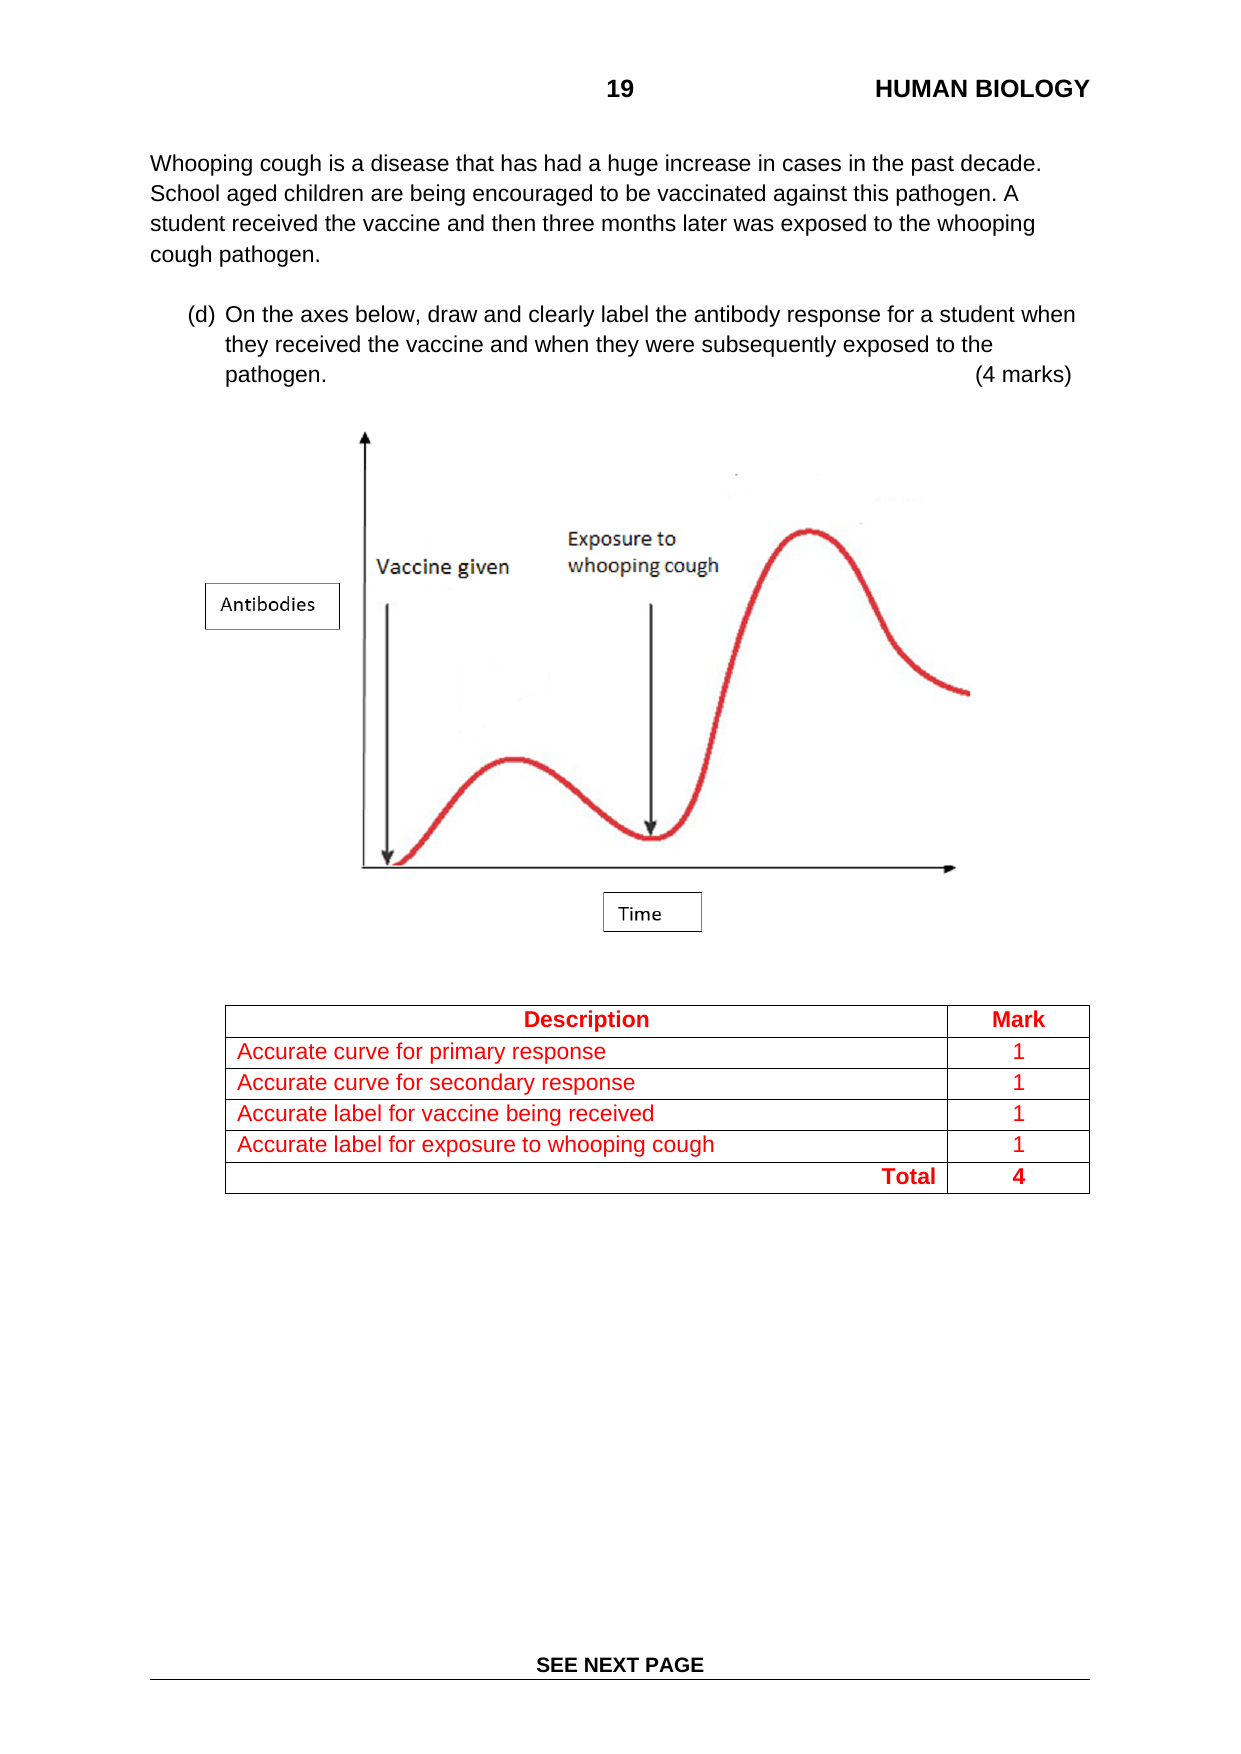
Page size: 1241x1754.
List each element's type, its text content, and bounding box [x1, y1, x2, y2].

table_cell 4 [948, 1163, 1089, 1193]
table_cell 1 [948, 1038, 1089, 1068]
table_cell 1 [948, 1069, 1089, 1099]
table_cell Accurate label for vaccine being received [226, 1100, 947, 1130]
table_cell 1 [948, 1100, 1089, 1130]
table_cell Accurate curve for primary response [226, 1038, 947, 1068]
list On the axes below, draw and clearly label the antibody response for a student when they received the vaccine and when they were subsequently exposed to the pathogen. (4 marks) [187, 301, 1090, 388]
table_cell Accurate curve for secondary response [226, 1069, 947, 1099]
table_header Description [226, 1006, 947, 1037]
table_header Mark [948, 1006, 1089, 1037]
text Whooping cough is a disease that has had a huge increase in cases in the past decade. School aged children are being encouraged to be vaccinated against this pathogen. A student received the vaccine and then three months later was exposed to the whooping cough pathogen. [150, 150, 1090, 267]
table_cell Total [226, 1163, 947, 1193]
table_cell 1 [948, 1131, 1089, 1162]
table_cell Accurate label for exposure to whooping cough [226, 1131, 947, 1162]
picture [150, 423, 1091, 1002]
